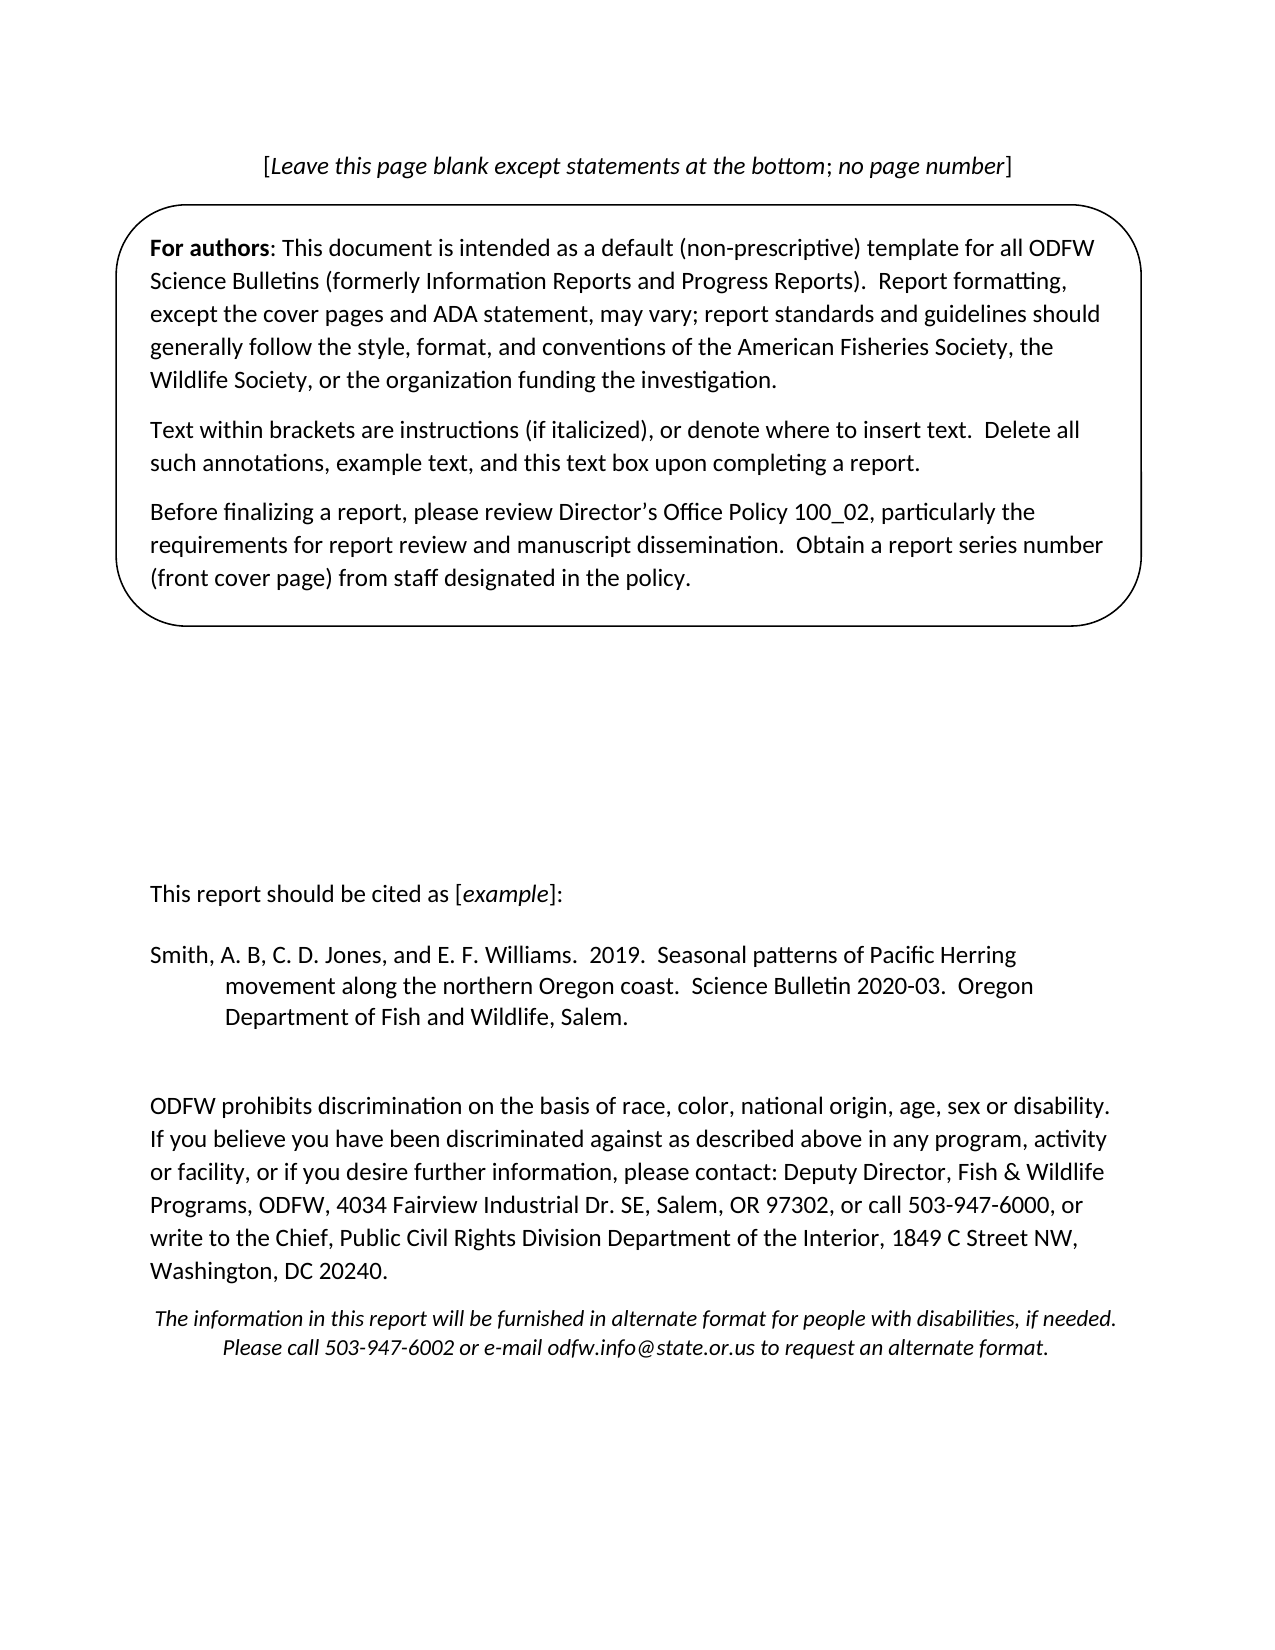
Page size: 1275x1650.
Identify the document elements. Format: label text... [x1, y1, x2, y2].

subtitle This report should be cited as [example]: [150, 878, 1125, 909]
text For authors: This document is intended as a default (non-prescriptive) template for all ODFW Science Bulletins (formerly Information Reports and Progress Reports). Report formatting, except the cover pages and ADA statement, may vary; report standards and guidelines should generally follow the style, format, and conventions of the American Fisheries Society, the Wildlife Society, or the organization funding the investigation. [150, 232, 1125, 395]
subtitle The information in this report will be furnished in alternate format for people with disabilities, if needed. Please call 503-947-6002 or e-mail odfw.info@state.or.us to request an alternate format. [150, 1304, 1125, 1361]
text ODFW prohibits discrimination on the basis of race, color, national origin, age, sex or disability. If you believe you have been discriminated against as described above in any program, activity or facility, or if you desire further information, please contact: Deputy Director, Fish & Wildlife Programs, ODFW, 4034 Fairview Industrial Dr. SE, Salem, OR 97302, or call 503-947-6000, or write to the Chief, Public Civil Rights Division Department of the Interior, 1849 C Street NW, Washington, DC 20240. [150, 1090, 1125, 1286]
text Text within brackets are instructions (if italicized), or denote where to insert text. Delete all such annotations, example text, and this text box upon completing a report. [150, 414, 1125, 477]
subtitle Smith, A. B, C. D. Jones, and E. F. Williams. 2019. Seasonal patterns of Pacific Herring movement along the northern Oregon coast. Science Bulletin 2020-03. Oregon Department of Fish and Wildlife, Salem. [150, 939, 1125, 1031]
text Before finalizing a report, please review Director’s Office Policy 100_02, particularly the requirements for report review and manuscript dissemination. Obtain a report series number (front cover page) from staff designated in the policy. [150, 496, 1125, 593]
text [Leave this page blank except statements at the bottom; no page number] [150, 150, 1125, 181]
